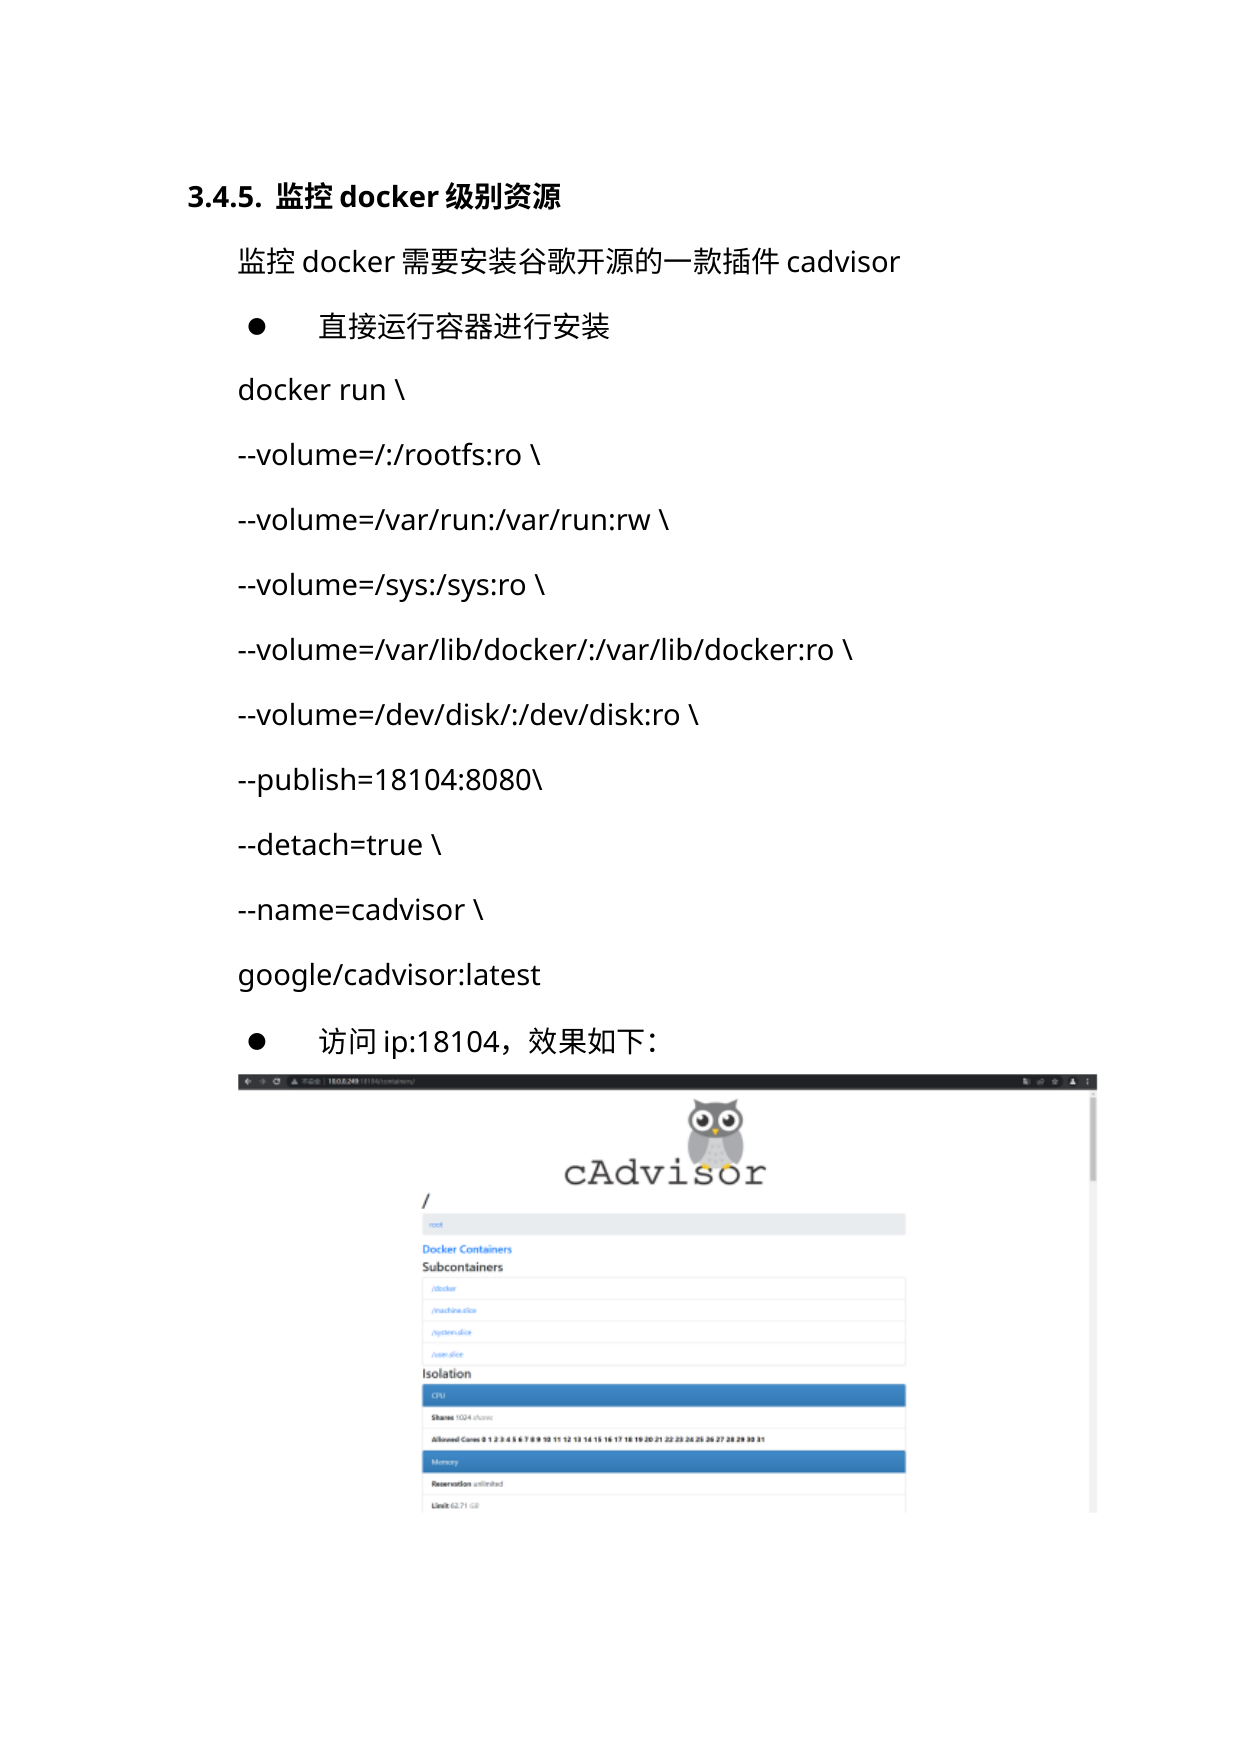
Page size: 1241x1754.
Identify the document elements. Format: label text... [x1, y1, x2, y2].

text --volume=/sys:/sys:ro \ [187, 552, 1053, 617]
text --volume=/var/run:/var/run:rw \ [187, 487, 1053, 552]
list 访问ip:18104，效果如下： [187, 1007, 1053, 1072]
subtitle 监控docker级别资源 [187, 162, 1053, 227]
text --volume=/var/lib/docker/:/var/lib/docker:ro \ [187, 617, 1053, 682]
text --publish=18104:8080\ [187, 747, 1053, 812]
list 直接运行容器进行安装 [187, 292, 1053, 357]
picture [237, 1073, 1103, 1526]
text 监控docker需要安装谷歌开源的一款插件cadvisor [187, 227, 1053, 292]
text --volume=/dev/disk/:/dev/disk:ro \ [187, 682, 1053, 747]
text --volume=/:/rootfs:ro \ [187, 422, 1053, 487]
text google/cadvisor:latest [187, 942, 1053, 1007]
text --name=cadvisor \ [187, 877, 1053, 942]
text --detach=true \ [187, 812, 1053, 877]
text docker run \ [187, 357, 1053, 422]
